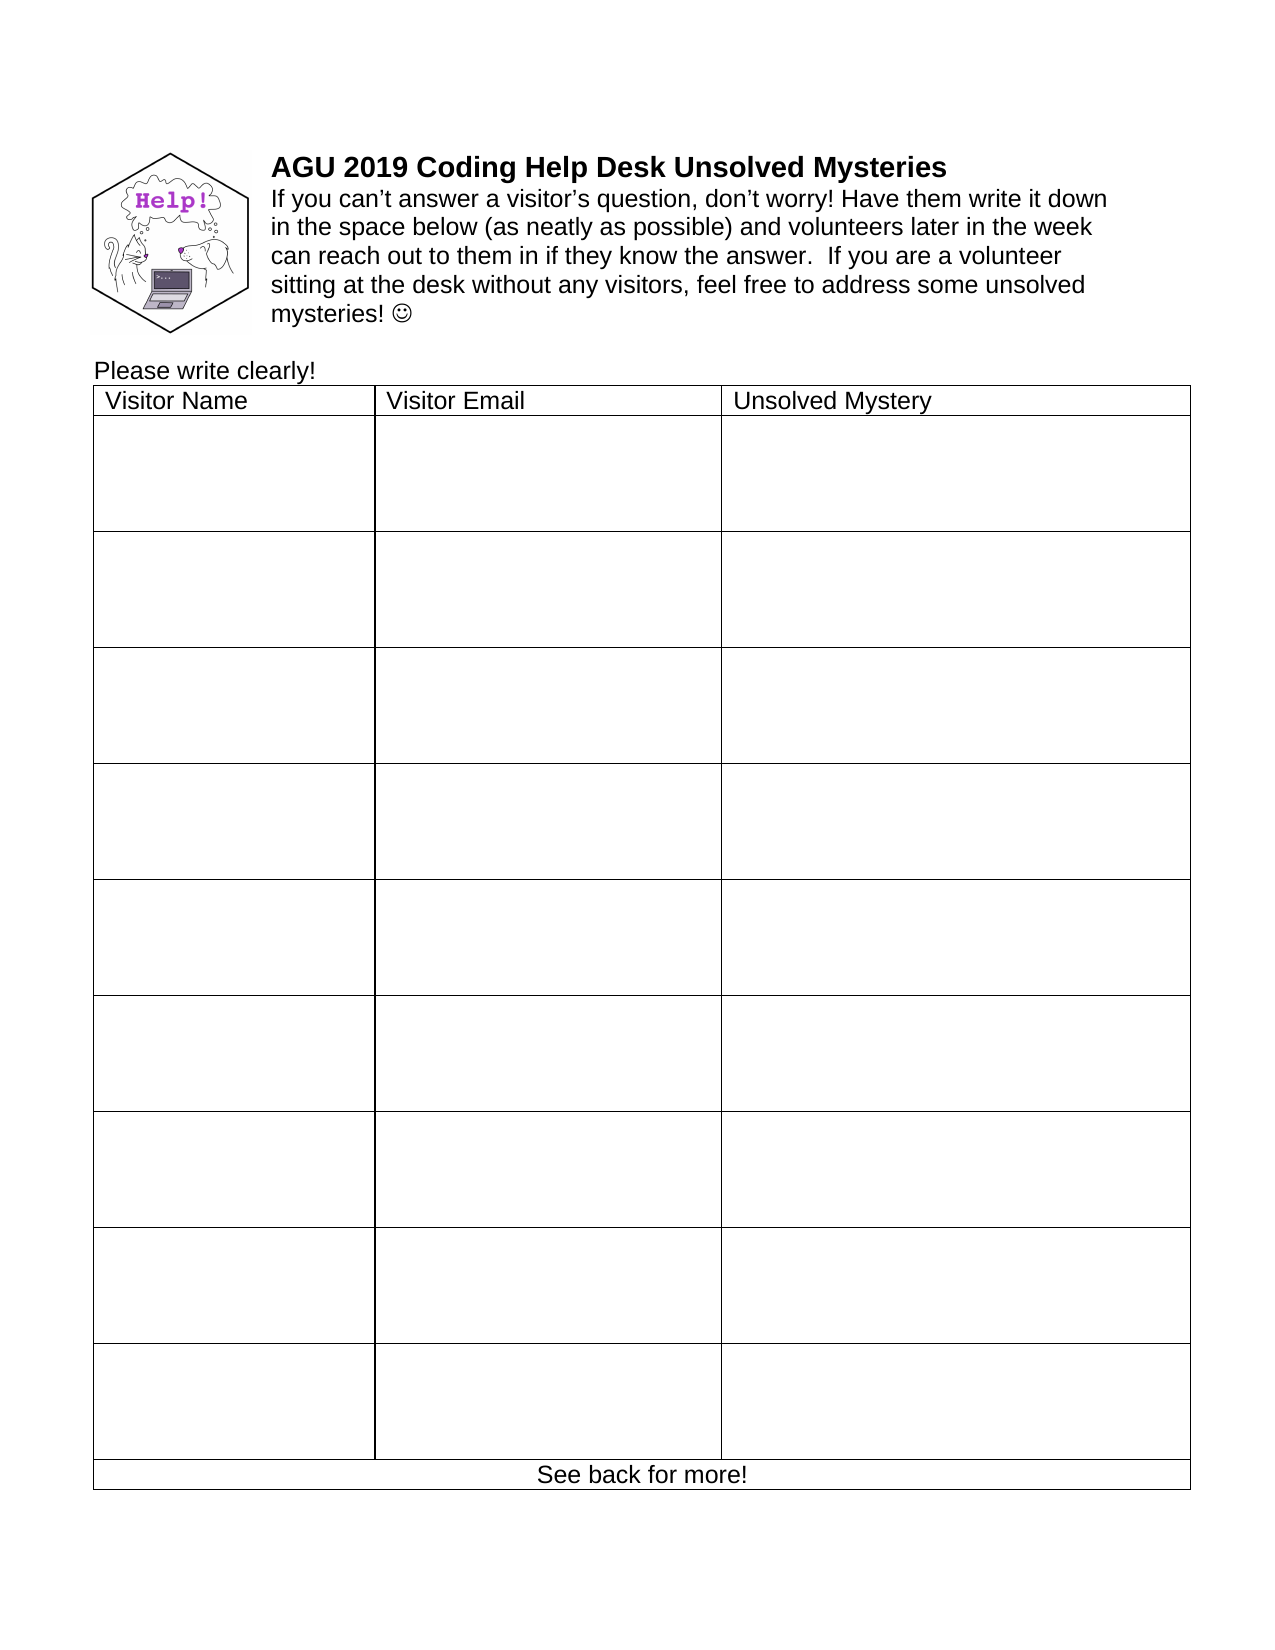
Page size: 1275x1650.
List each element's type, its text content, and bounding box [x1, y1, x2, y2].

table_cell [94, 880, 374, 995]
table_cell [376, 880, 721, 995]
table_cell [722, 532, 1190, 647]
table_cell [722, 1228, 1190, 1343]
table_cell [376, 532, 721, 647]
text AGU 2019 Coding Help Desk Unsolved Mysteries [252, 150, 1125, 183]
table_cell [376, 764, 721, 879]
table_cell [722, 880, 1190, 995]
table_header Visitor Name [94, 386, 374, 415]
table_cell [376, 1228, 721, 1343]
table_cell [94, 648, 374, 763]
text If you can’t answer a visitor’s question, don’t worry! Have them write it down in the space below (as neatly as possible) and volunteers later in the week can reach out to them in if they know the answer. If you are a volunteer sitting at the desk without any visitors, feel free to address some unsolved mysteries! [252, 183, 1125, 327]
table_cell See back for more! [94, 1460, 1190, 1489]
table_cell [722, 1112, 1190, 1227]
table_cell [94, 1228, 374, 1343]
table_cell [94, 1112, 374, 1227]
table_cell [722, 1344, 1190, 1459]
table_header Visitor Email [376, 386, 721, 415]
table_cell [94, 416, 374, 531]
table_cell [376, 1112, 721, 1227]
table_cell [94, 764, 374, 879]
table_cell [94, 532, 374, 647]
table_cell [722, 996, 1190, 1111]
table_header Unsolved Mystery [722, 386, 1190, 415]
table_cell [376, 648, 721, 763]
table_cell [376, 416, 721, 531]
table_cell [94, 996, 374, 1111]
table_cell [376, 996, 721, 1111]
text Please write clearly! [94, 356, 1125, 385]
table_cell [722, 764, 1190, 879]
table_cell [722, 416, 1190, 531]
table_cell [722, 648, 1190, 763]
picture [90, 150, 252, 335]
table_cell [94, 1344, 374, 1459]
table_cell [376, 1344, 721, 1459]
